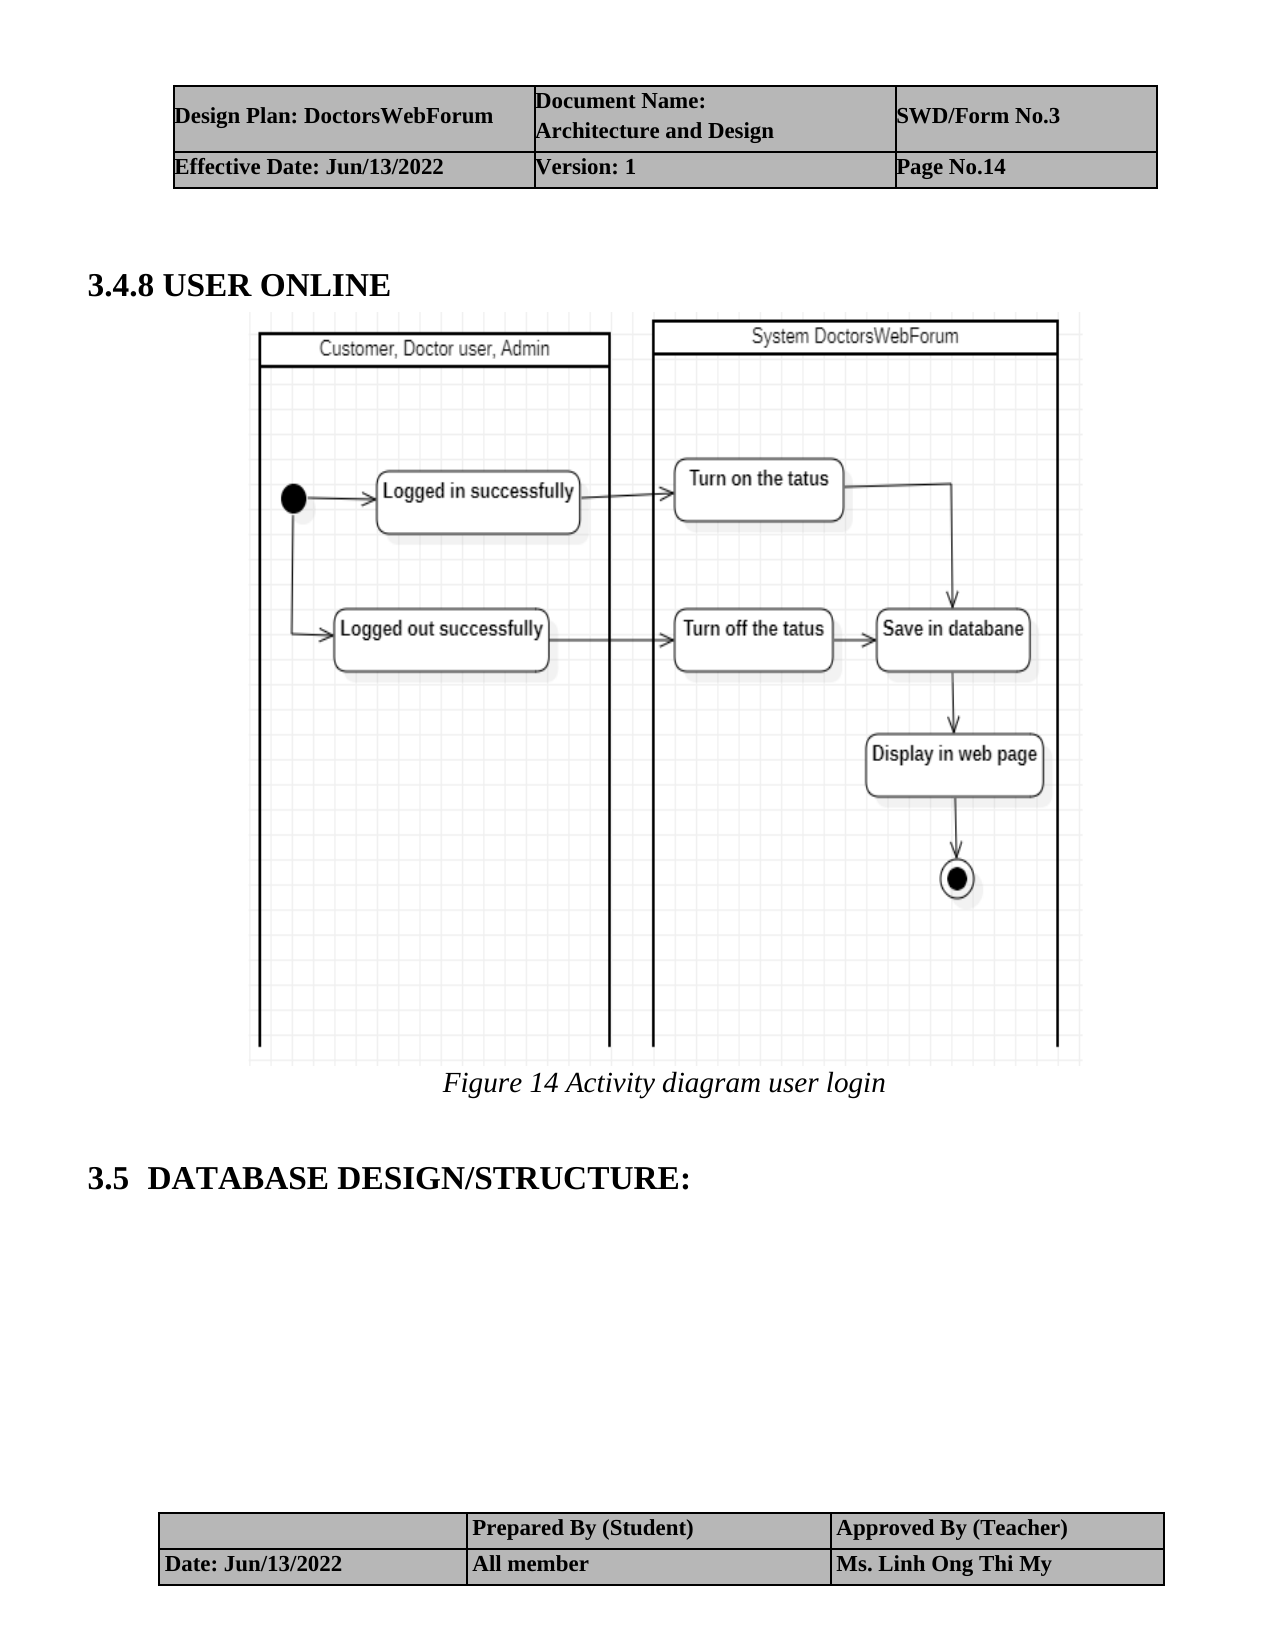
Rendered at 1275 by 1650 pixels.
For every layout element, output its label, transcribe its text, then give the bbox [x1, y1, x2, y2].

subtitle DATABASE DESIGN/STRUCTURE: [87, 1158, 1244, 1197]
subtitle USER ONLINE [87, 266, 1244, 304]
picture [248, 312, 1083, 1066]
